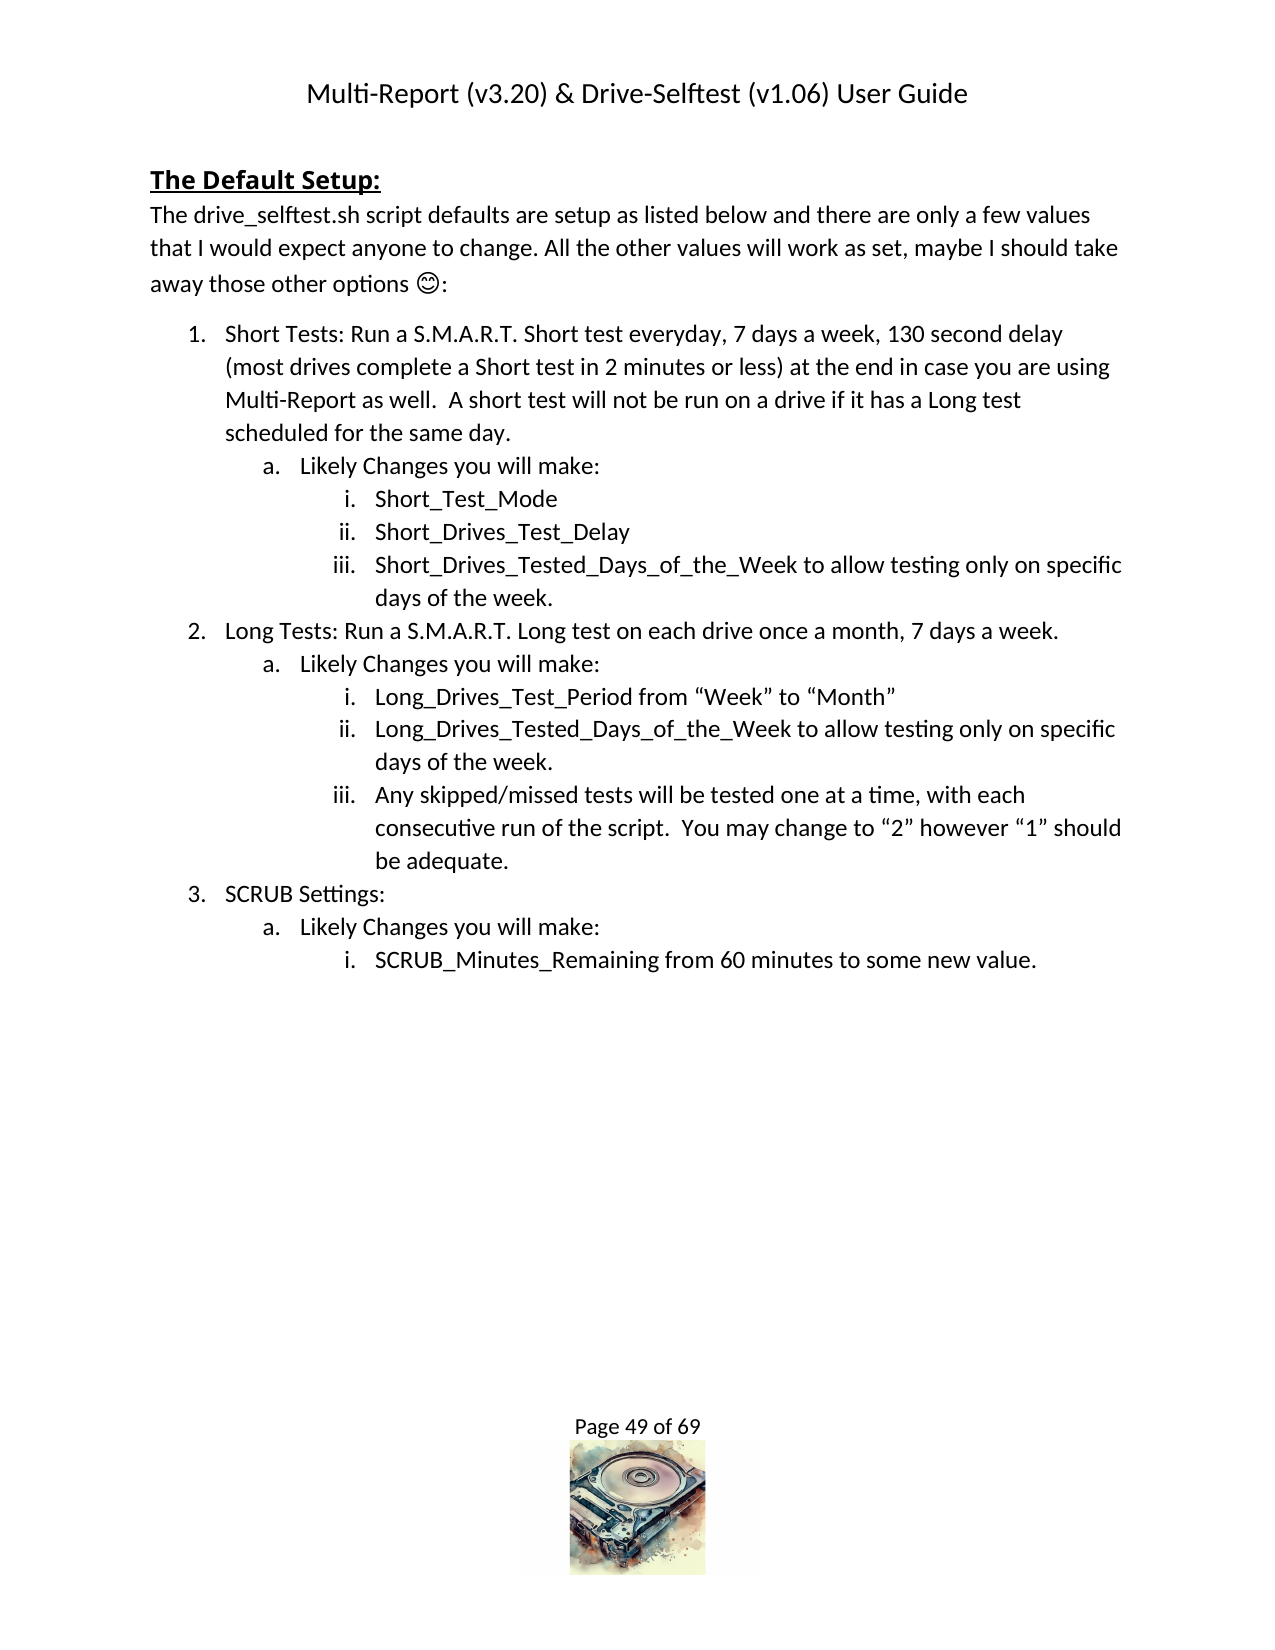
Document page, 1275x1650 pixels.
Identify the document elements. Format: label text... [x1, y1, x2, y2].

list Short_Drives_Tested_Days_of_the_Week to allow testing only on specific days of the week. [356, 549, 1125, 612]
list Long_Drives_Test_Period from “Week” to “Month” [356, 681, 1125, 711]
list Short_Test_Mode [356, 483, 1125, 514]
list Long Tests: Run a S.M.A.R.T. Long test on each drive once a month, 7 days a week. [187, 615, 1125, 645]
list Any skipped/missed tests will be tested one at a time, with each consecutive run of the script. You may change to “2” however “1” should be adequate. [356, 779, 1125, 876]
list Short Tests: Run a S.M.A.R.T. Short test everyday, 7 days a week, 130 second delay (most drives complete a Short test in 2 minutes or less) at the end in case you are using Multi-Report as well. A short test will not be run on a drive if it has a Long test scheduled for the same day. [187, 319, 1125, 448]
list SCRUB_Minutes_Remaining from 60 minutes to some new value. [356, 944, 1125, 974]
list Long_Drives_Tested_Days_of_the_Week to allow testing only on specific days of the week. [356, 714, 1125, 777]
list Likely Changes you will make: [262, 648, 1125, 678]
list SCRUB Settings: [187, 878, 1125, 909]
list Short_Drives_Test_Delay [356, 516, 1125, 547]
picture [517, 1440, 758, 1575]
list Likely Changes you will make: [262, 450, 1125, 481]
list Likely Changes you will make: [262, 911, 1125, 942]
subtitle The Default Setup: [150, 162, 1125, 196]
text The drive_selftest.sh script defaults are setup as listed below and there are only a few values that I would expect anyone to change. All the other values will work as set, maybe I should take away those other options : [150, 199, 1125, 299]
